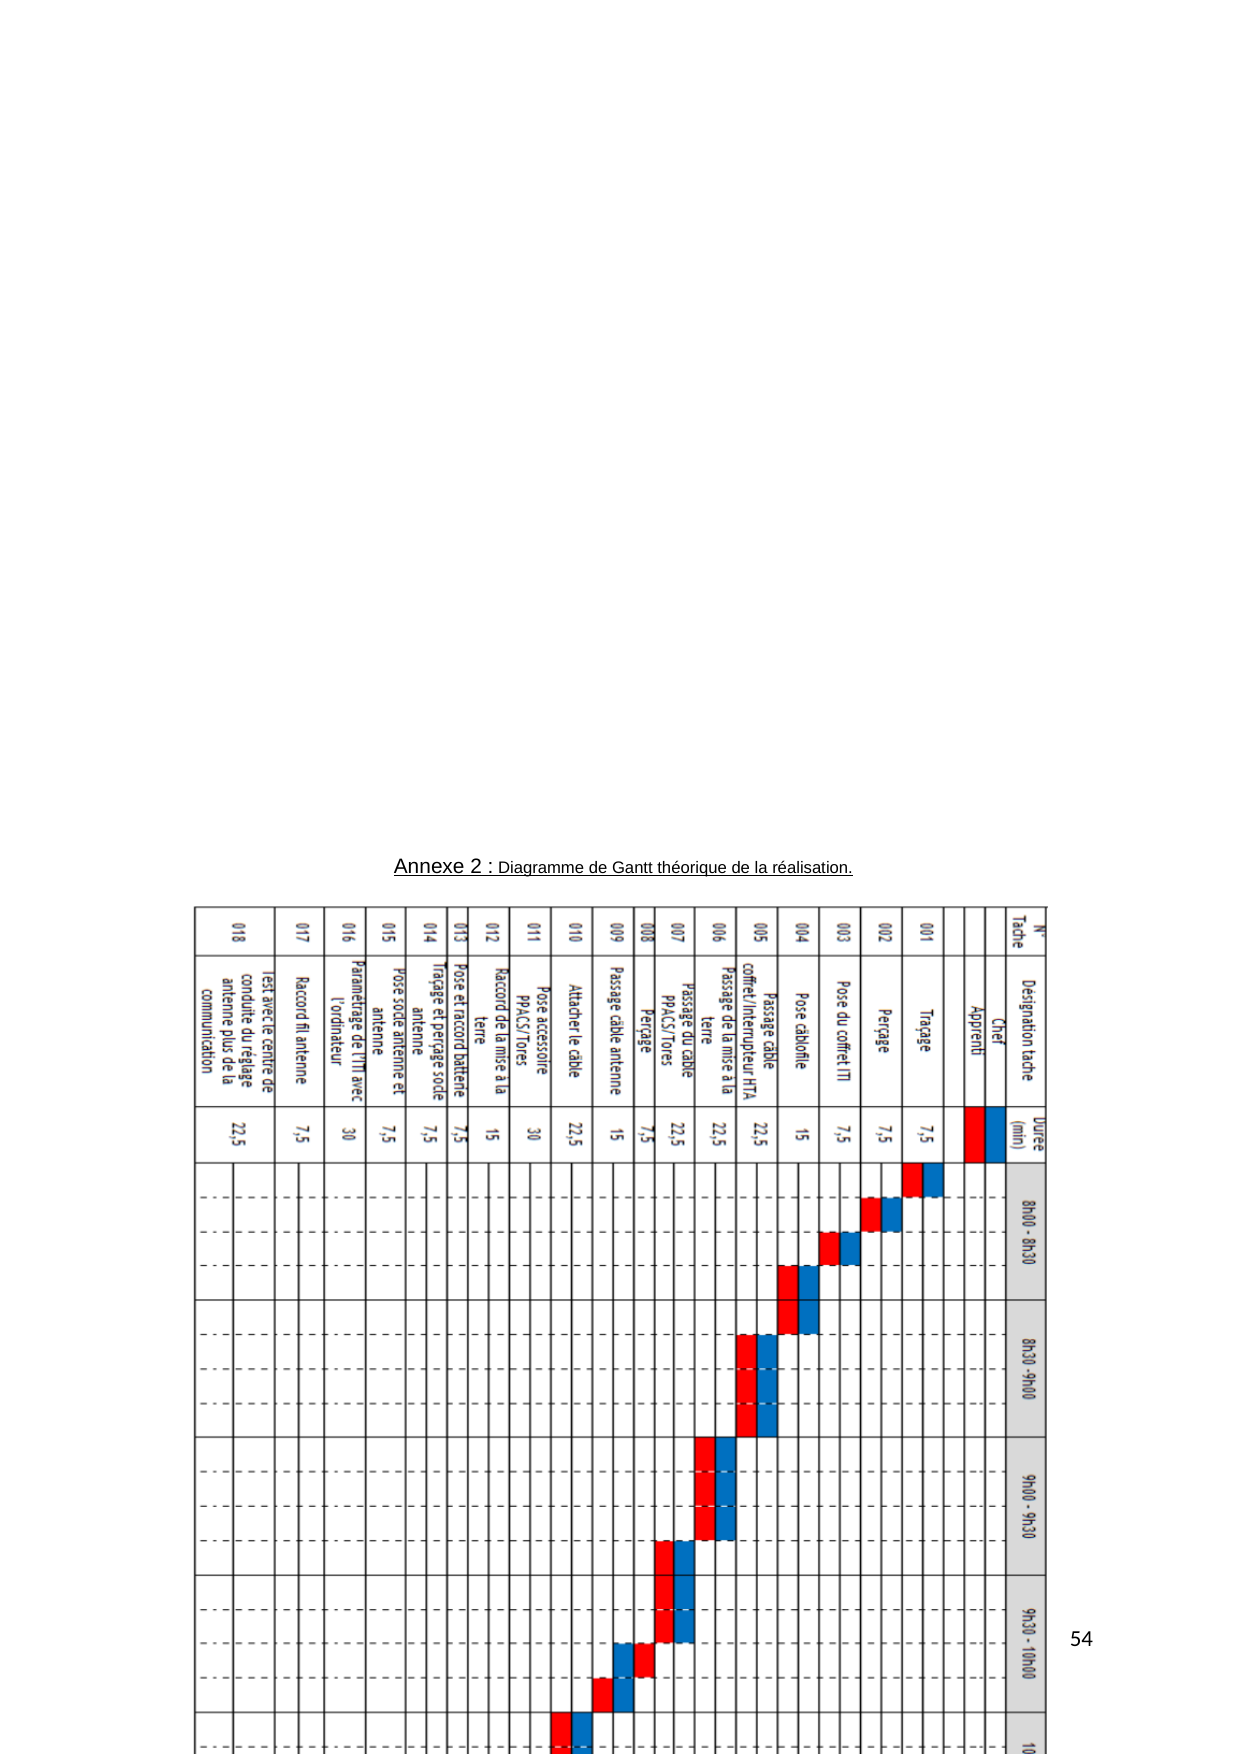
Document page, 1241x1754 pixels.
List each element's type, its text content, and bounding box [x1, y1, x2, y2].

picture [194, 907, 1047, 1754]
text Annexe 2 : Diagramme de Gantt théorique de la réalisation. [154, 854, 1093, 878]
